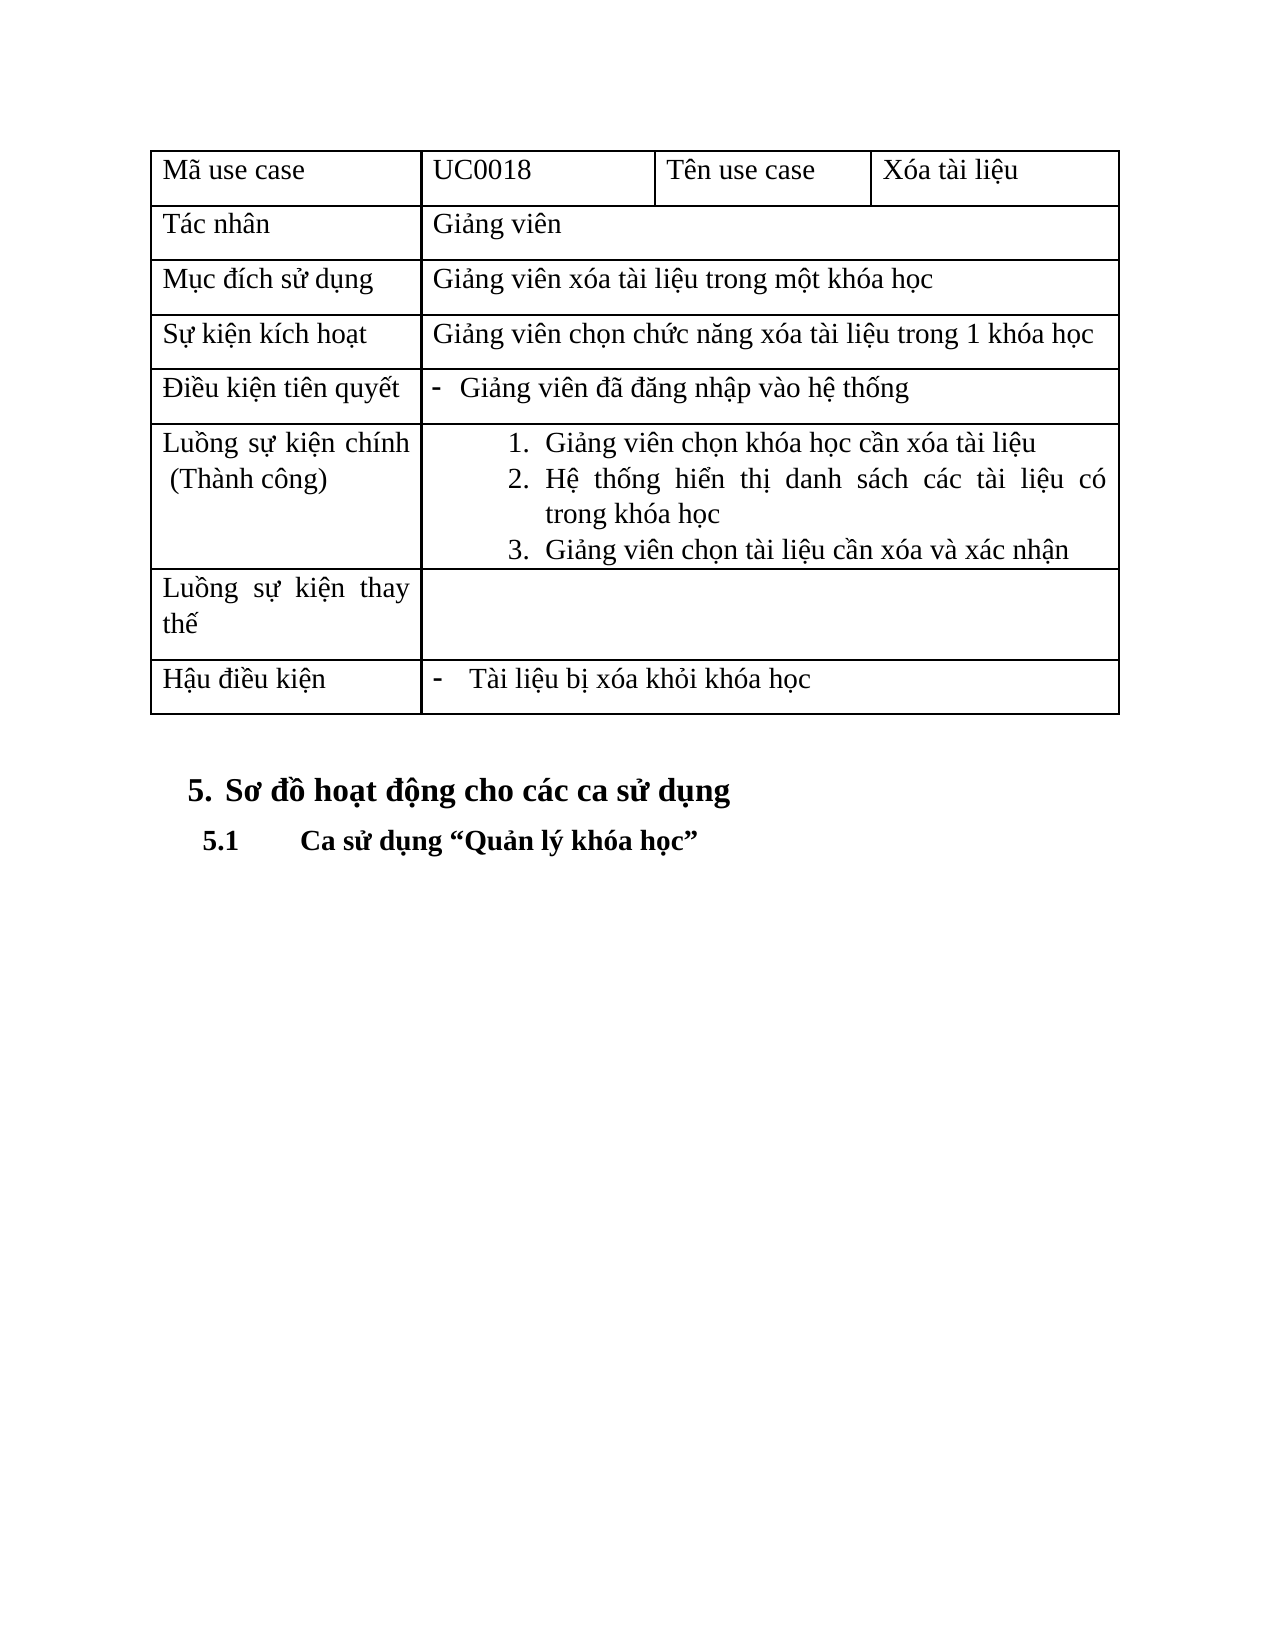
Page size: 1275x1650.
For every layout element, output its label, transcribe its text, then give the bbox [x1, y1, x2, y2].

subtitle Ca sử dụng “Quản lý khóa học” [165, 823, 1125, 857]
table_cell Luồng sự kiện chính (Thành công) [152, 425, 420, 568]
table_header Mã use case [152, 152, 420, 204]
table_cell Giảng viên chọn chức năng xóa tài liệu trong 1 khóa học [423, 316, 1118, 368]
table_header Tên use case [656, 152, 870, 204]
table_cell Tài liệu bị xóa khỏi khóa học [423, 661, 1118, 713]
subtitle Sơ đồ hoạt động cho các ca sử dụng [187, 771, 1125, 809]
table_cell Hậu điều kiện [152, 661, 420, 713]
table_cell [423, 570, 1118, 659]
table_cell Giảng viên [423, 207, 1118, 259]
table_cell Giảng viên xóa tài liệu trong một khóa học [423, 261, 1118, 314]
table_cell Luồng sự kiện thay thế [152, 570, 420, 659]
table_cell Tác nhân [152, 207, 420, 259]
table_cell Giảng viên đã đăng nhập vào hệ thống [423, 370, 1118, 423]
table_header Xóa tài liệu [872, 152, 1118, 204]
table_cell Điều kiện tiên quyết [152, 370, 420, 423]
table_cell Mục đích sử dụng [152, 261, 420, 314]
table_cell Giảng viên chọn khóa học cần xóa tài liệu Hệ thống hiển thị danh sách các tài liệu có trong khóa học Giảng viên chọn tài liệu cần xóa và xác nhận [423, 425, 1118, 568]
table_cell Sự kiện kích hoạt [152, 316, 420, 368]
table_header UC0018 [423, 152, 654, 204]
